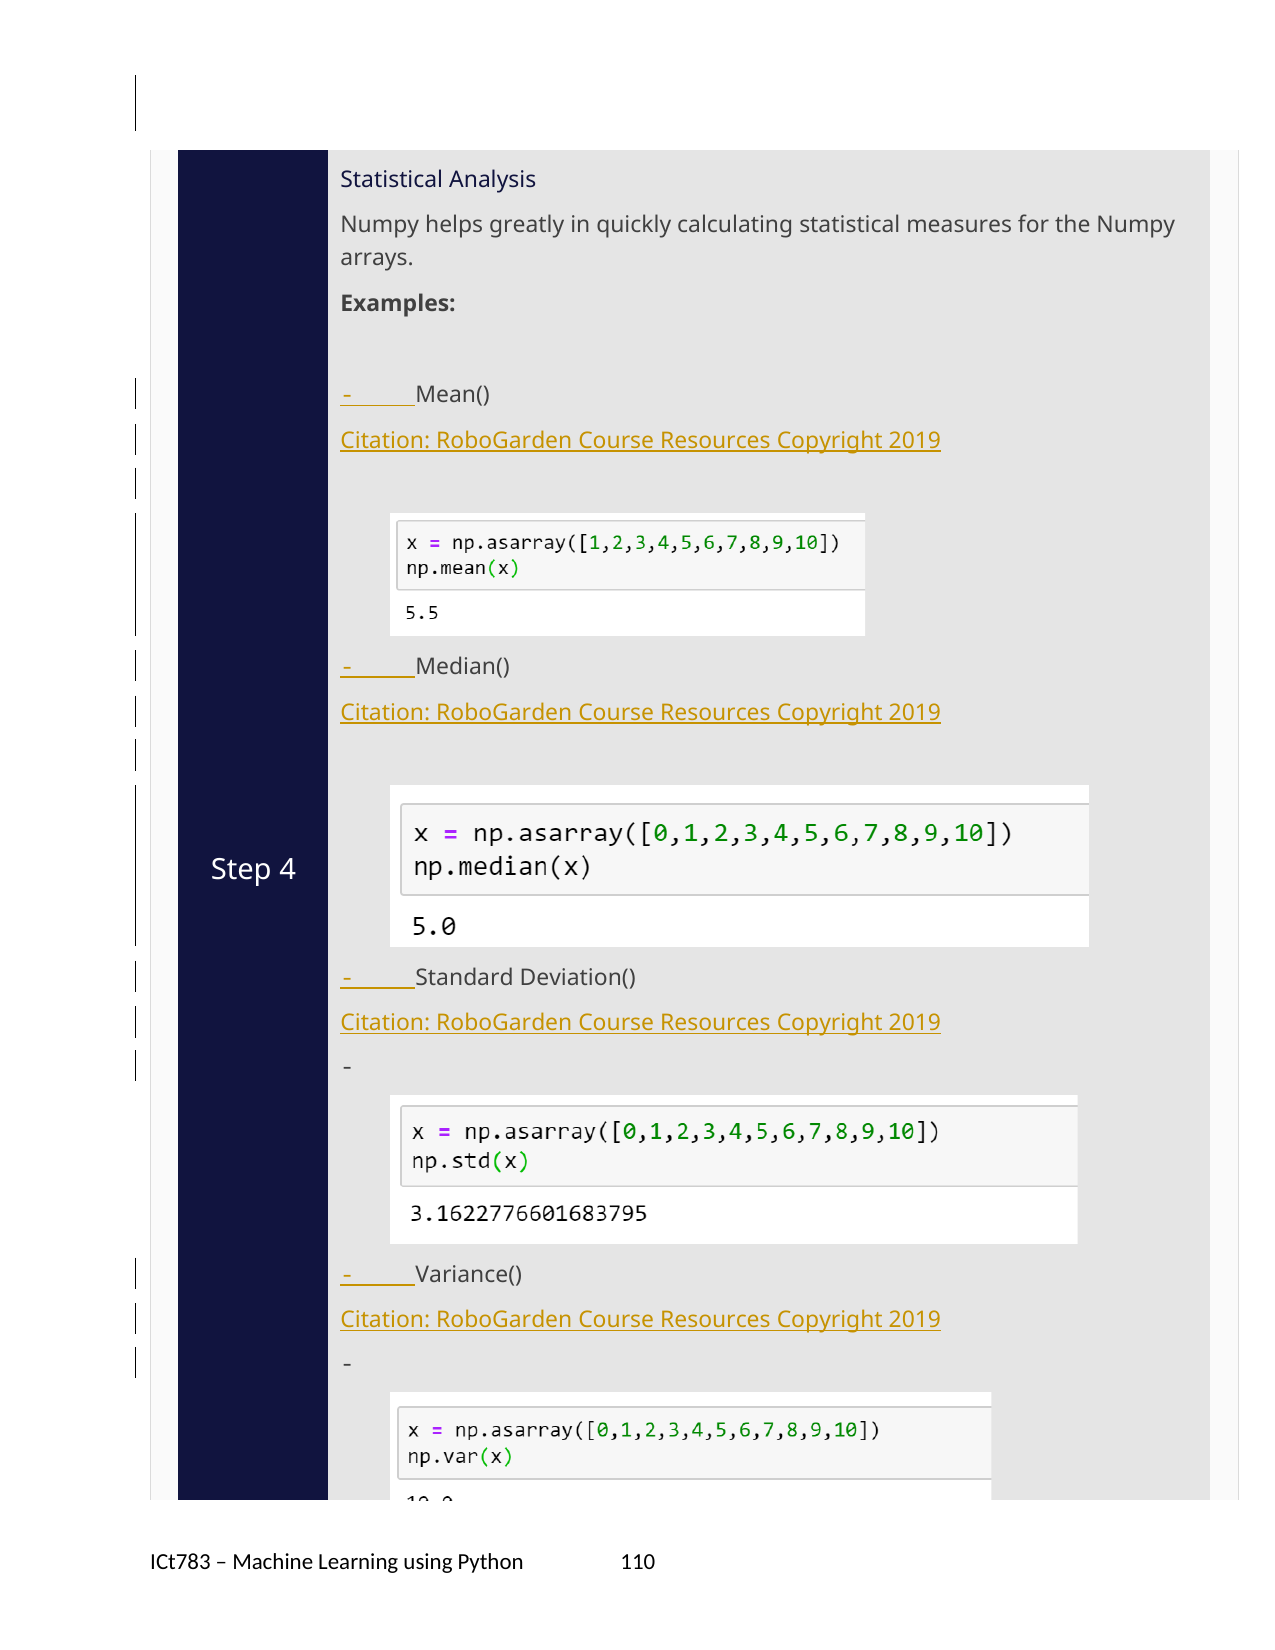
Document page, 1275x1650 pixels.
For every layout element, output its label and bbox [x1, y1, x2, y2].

picture [390, 1392, 992, 1501]
picture [390, 513, 866, 636]
picture [390, 1095, 1078, 1244]
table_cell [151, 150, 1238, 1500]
picture [390, 785, 1089, 947]
